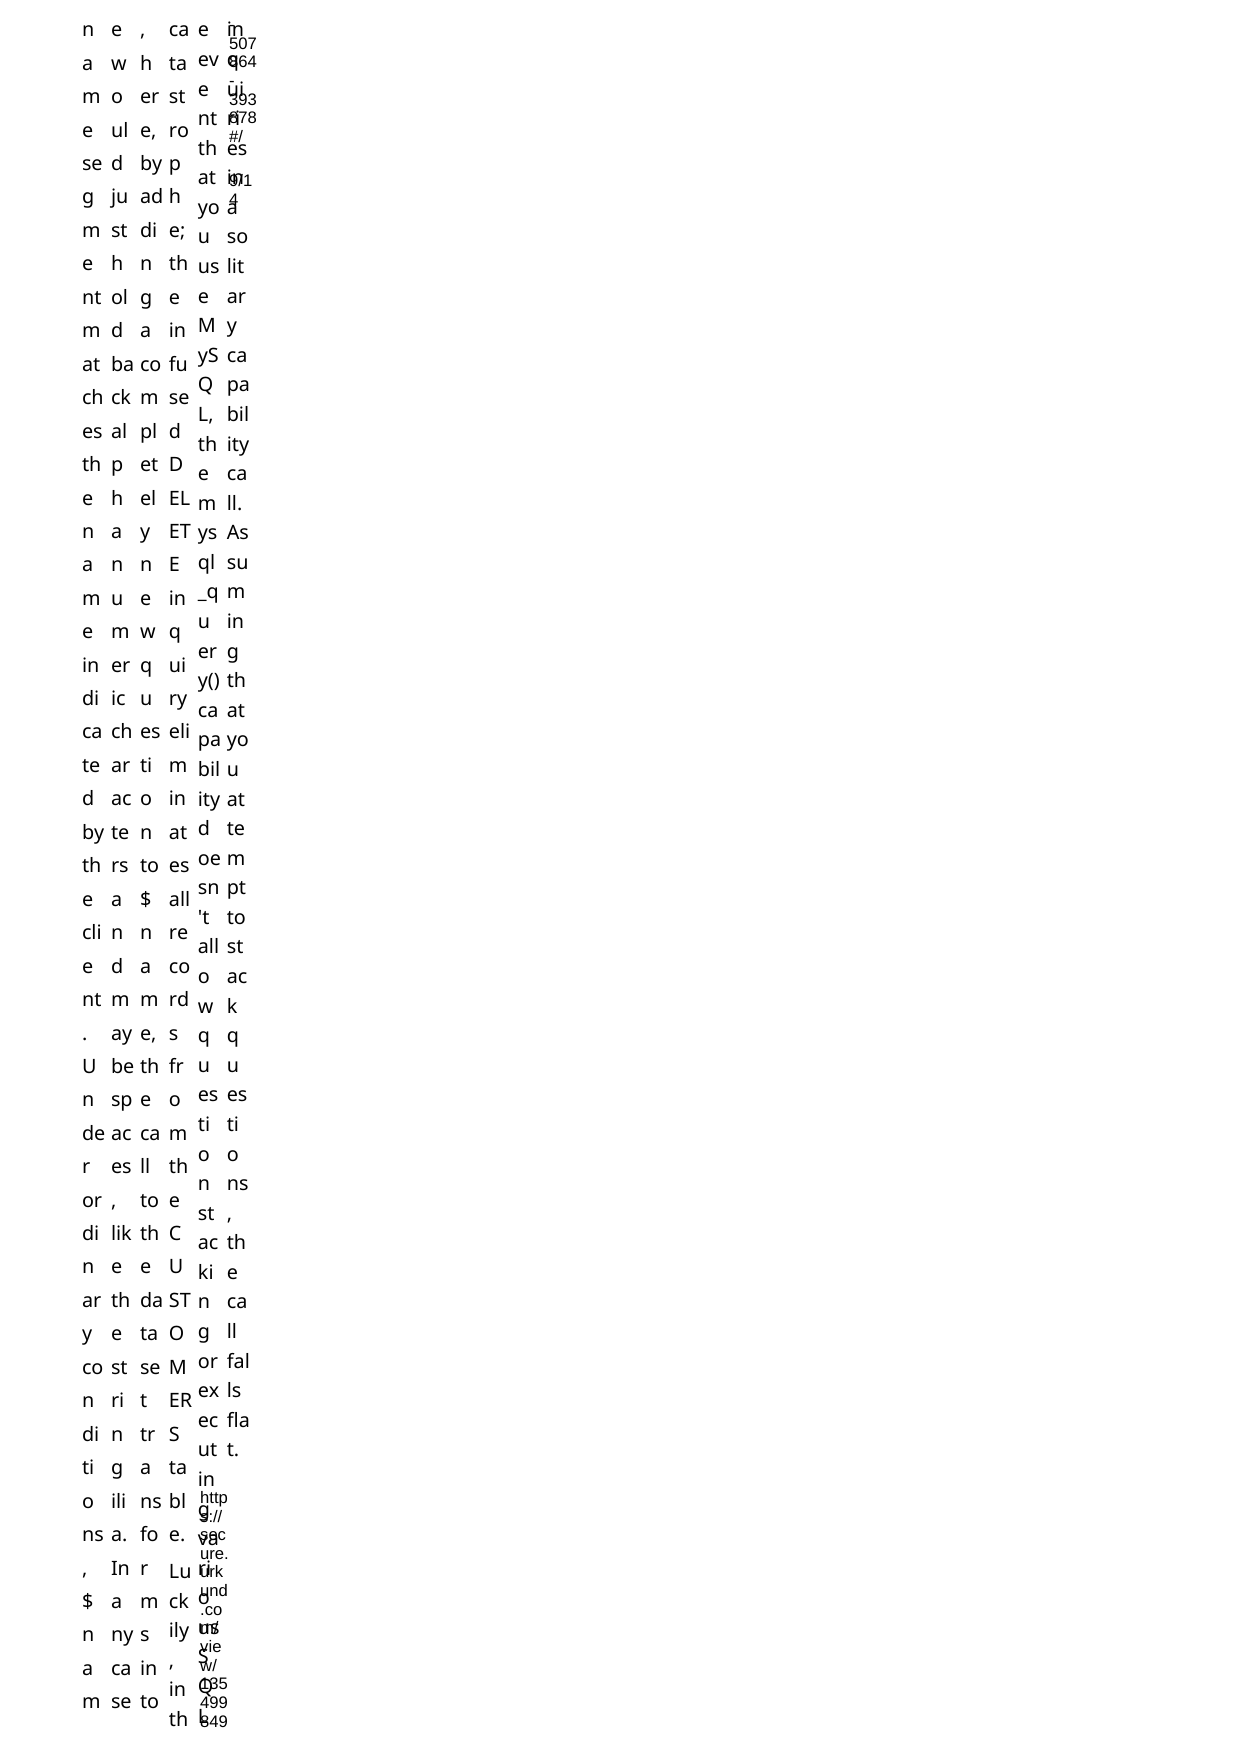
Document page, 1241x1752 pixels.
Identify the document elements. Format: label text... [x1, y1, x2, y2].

text https://secure.urkund.com/view/135499849-507864-393878#/ 9/14 [200, 1488, 229, 1731]
text https://secure.urkund.com/view/135499849-507864-393878#/ 9/14 [229, 16, 258, 209]
